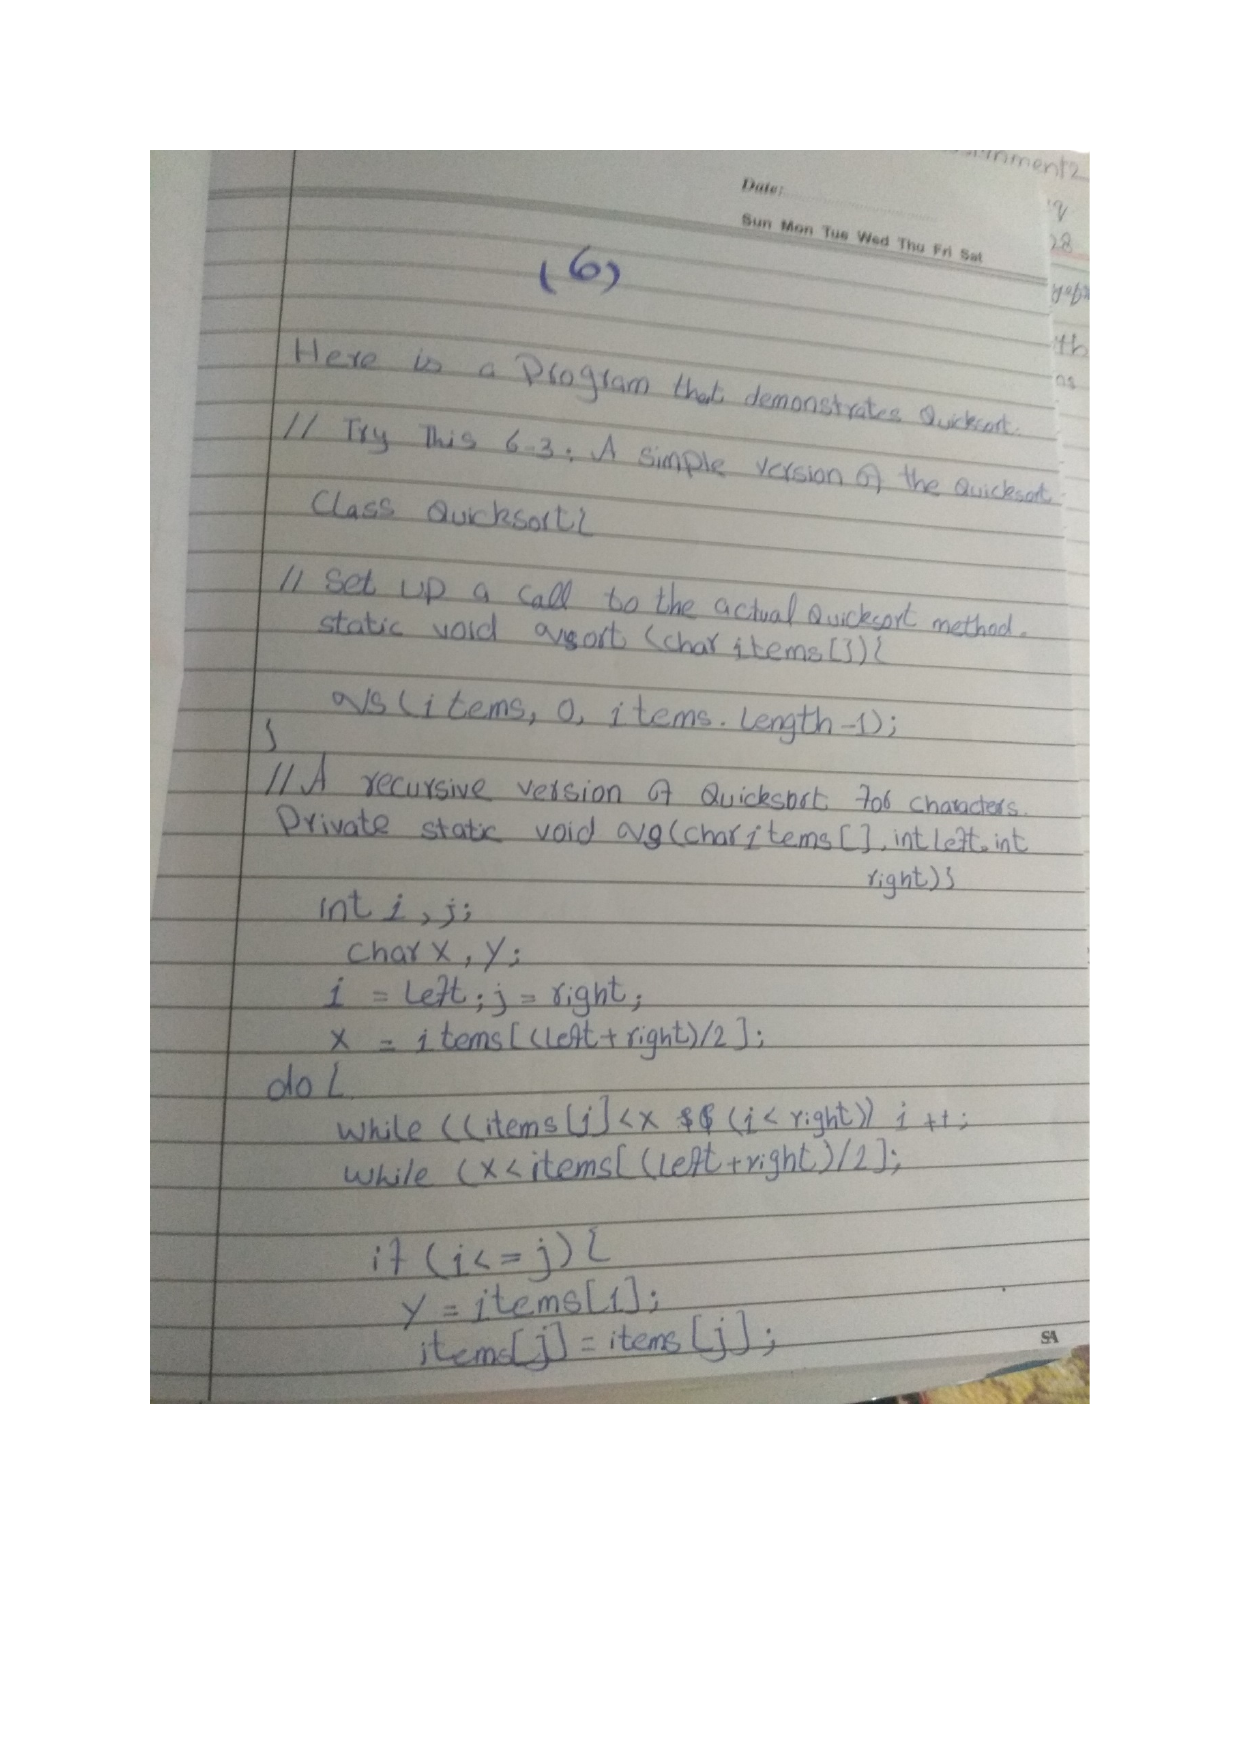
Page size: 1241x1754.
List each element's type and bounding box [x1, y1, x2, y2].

picture [150, 150, 1090, 1404]
